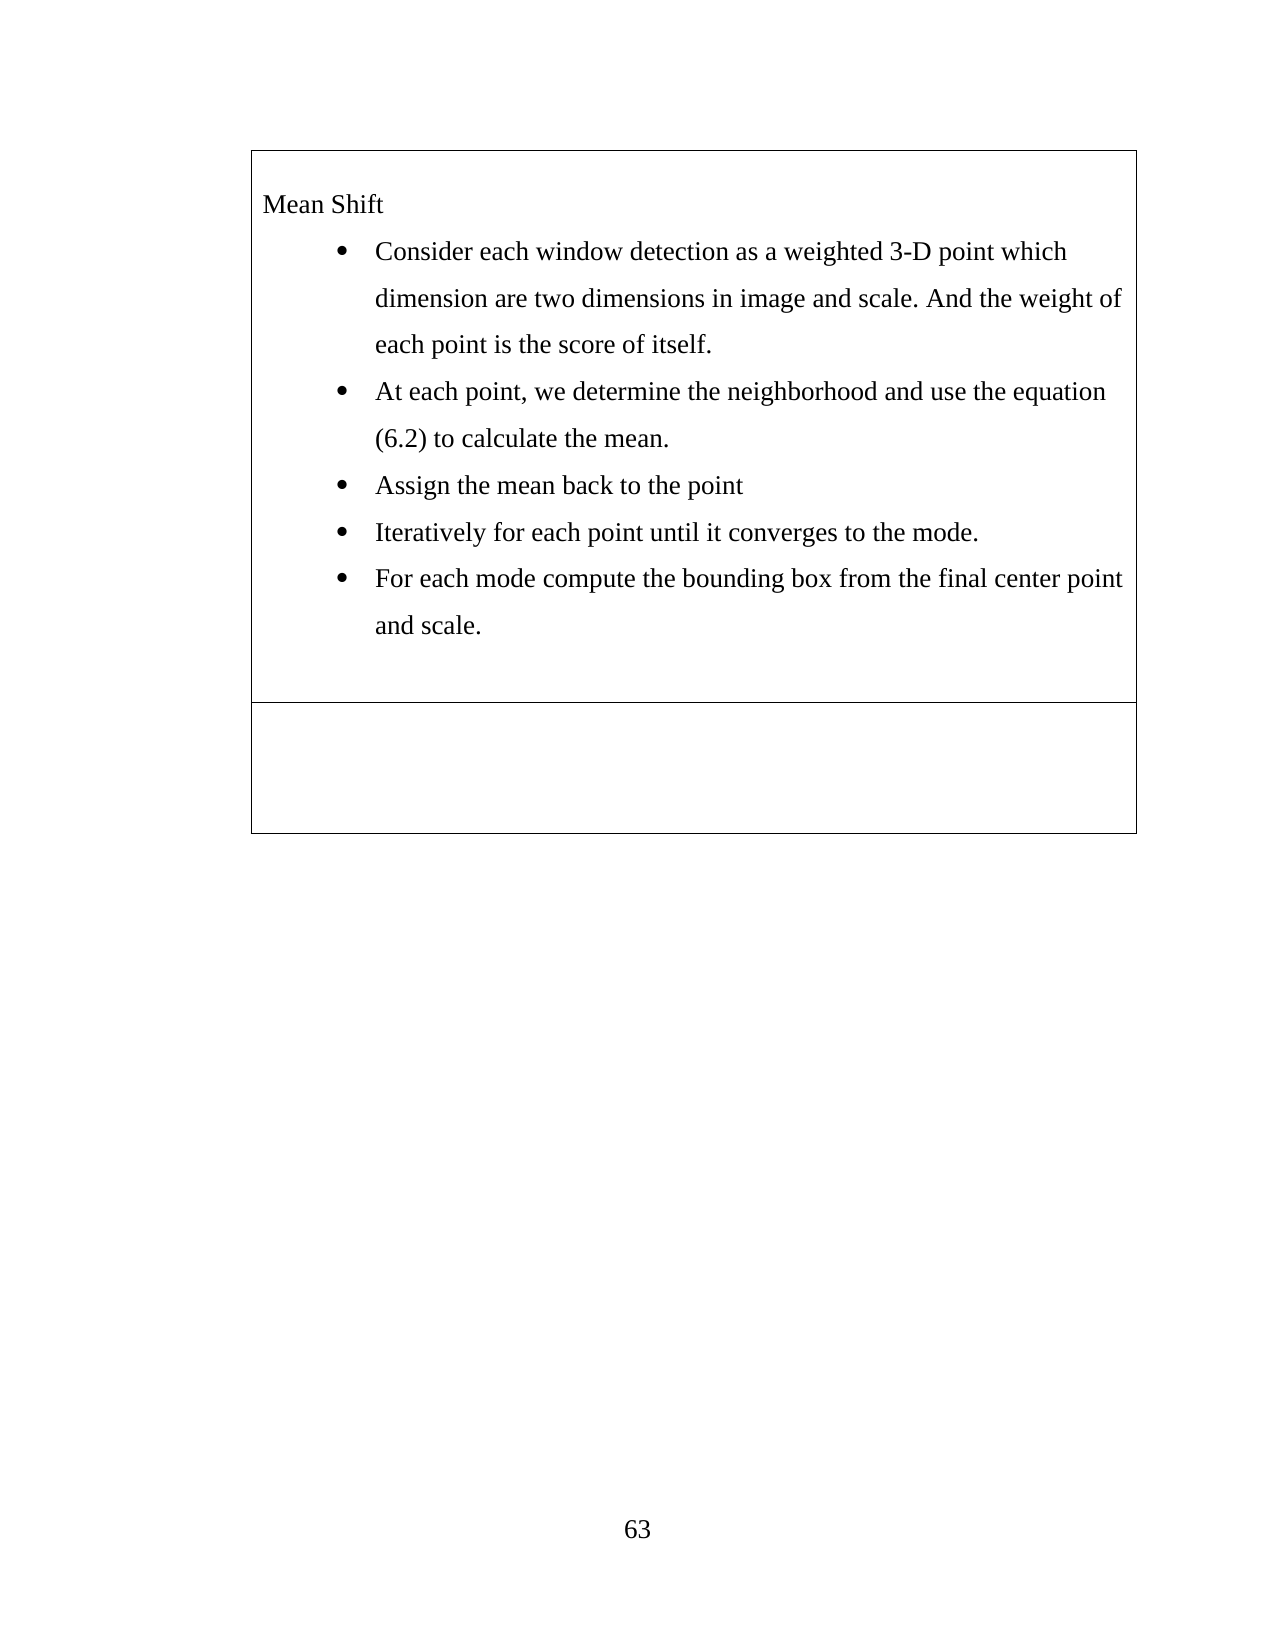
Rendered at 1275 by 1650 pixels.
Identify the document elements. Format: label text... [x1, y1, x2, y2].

table_cell [252, 703, 1136, 833]
table_cell Mean Shift Consider each window detection as a weighted 3-D point which dimension are two dimensions in image and scale. And the weight of each point is the score of itself. At each point, we determine the neighborhood and use the equation (6.2) to calculate the mean. Assign the mean back to the point Iteratively for each point until it converges to the mode. For each mode compute the bounding box from the final center point and scale. [252, 151, 1136, 702]
